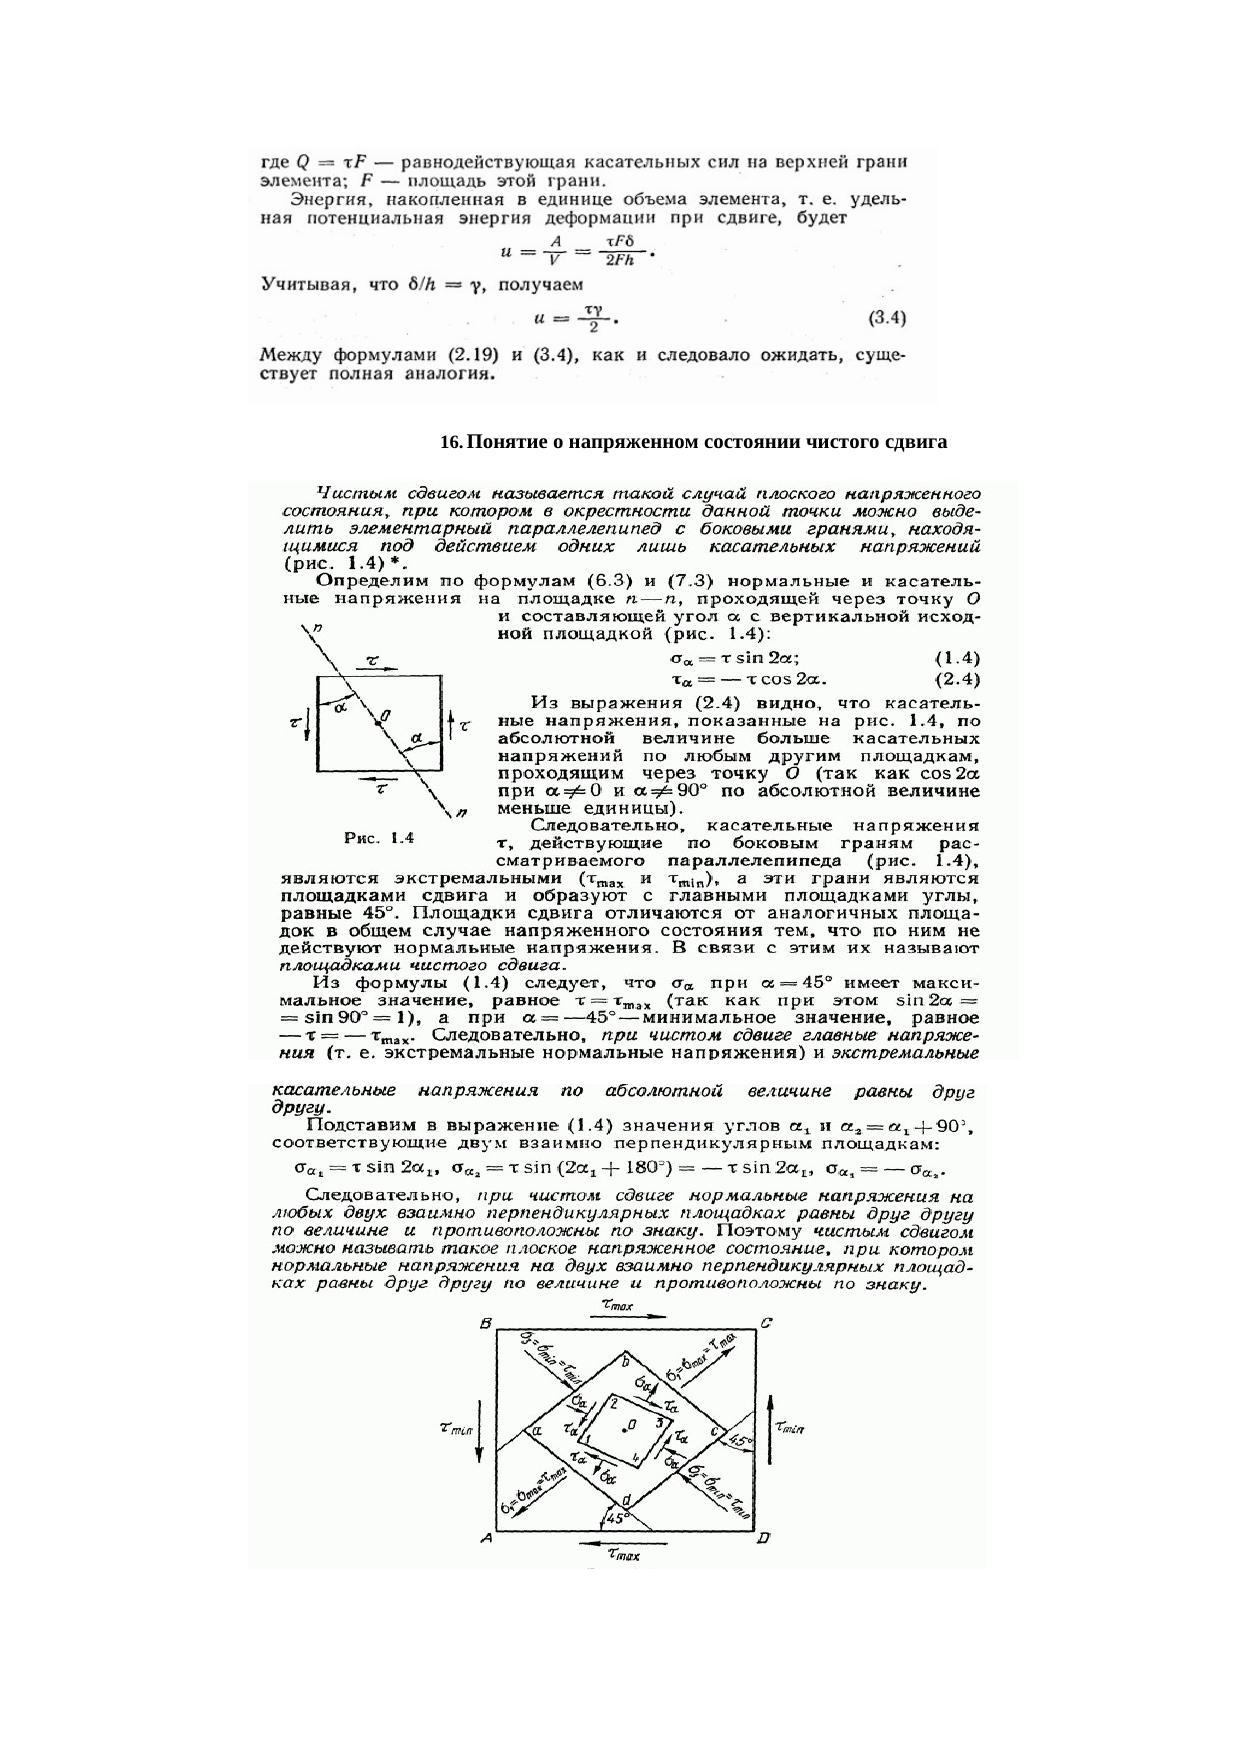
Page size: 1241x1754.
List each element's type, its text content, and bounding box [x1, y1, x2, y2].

picture [248, 477, 1019, 1060]
picture [248, 1084, 988, 1569]
list Понятие о напряженном состоянии чистого сдвига [440, 429, 1240, 453]
picture [248, 147, 939, 405]
